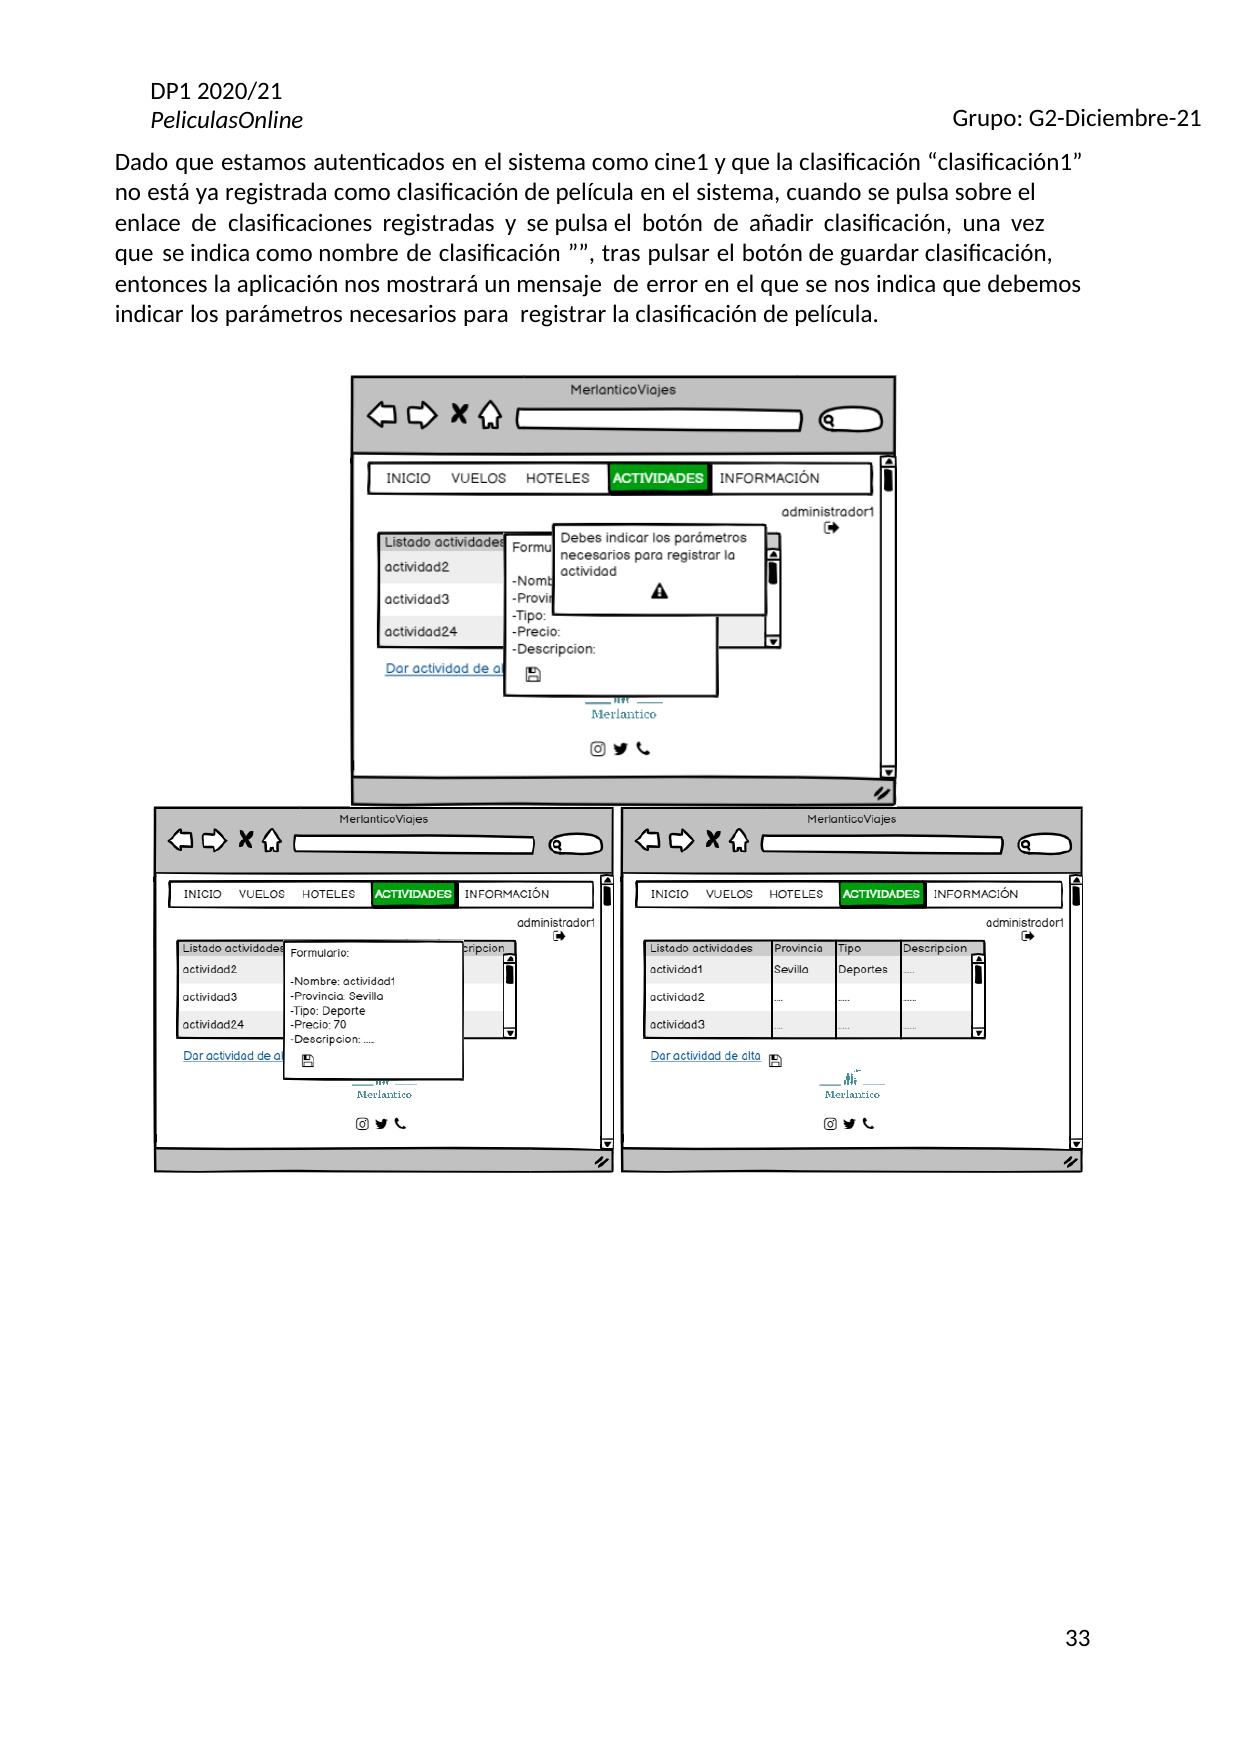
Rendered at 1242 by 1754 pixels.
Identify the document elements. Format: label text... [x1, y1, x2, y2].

picture [153, 375, 1083, 1173]
text Dado que estamos autenticados en el sistema como cine1 y que la clasificación “clasificación1” no está ya registrada como clasificación de película en el sistema, cuando se pulsa sobre el enlace de clasificaciones registradas y se pulsa el botón de añadir clasificación, una vez que se indica como nombre de clasificación ””, tras pulsar el botón de guardar clasificación, entonces la aplicación nos mostrará un mensaje de error en el que se nos indica que debemos indicar los parámetros necesarios para registrar la clasificación de película. [114, 146, 1091, 329]
